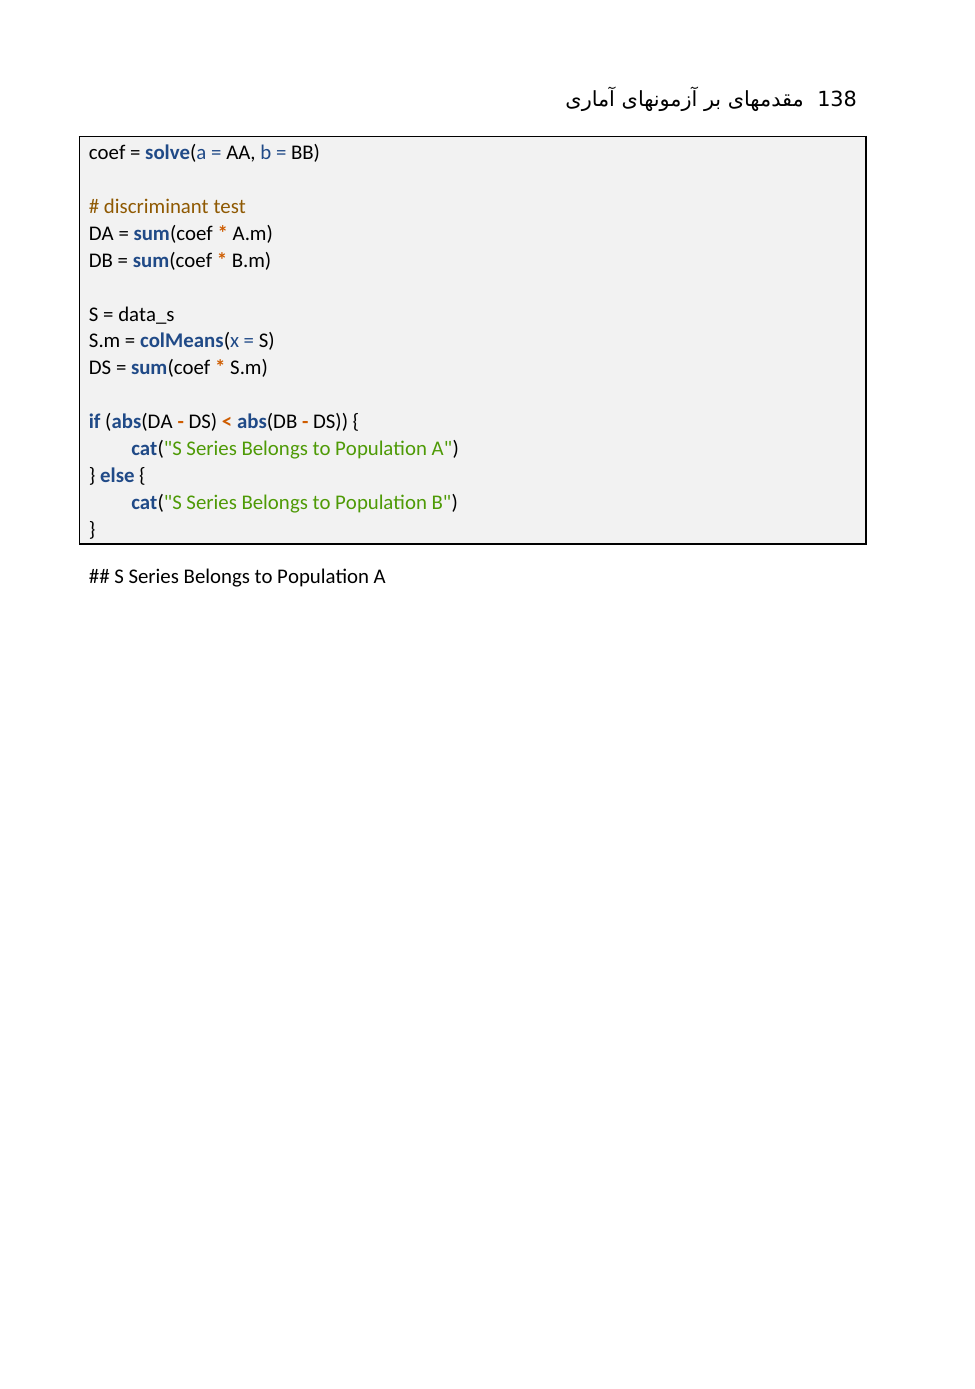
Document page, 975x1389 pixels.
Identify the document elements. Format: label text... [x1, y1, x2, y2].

text coef = solve(a = AA, b = BB) # discriminant test DA = sum(coef * A.m) DB = sum(coef * B.m) S = data_s S.m = colMeans(x = S) DS = sum(coef * S.m) if (abs(DA - DS) < abs(DB - DS)) { cat("S Series Belongs to Population A") } else { cat("S Series Belongs to Population B") } [80, 137, 865, 543]
text ## S Series Belongs to Population A [89, 563, 857, 588]
